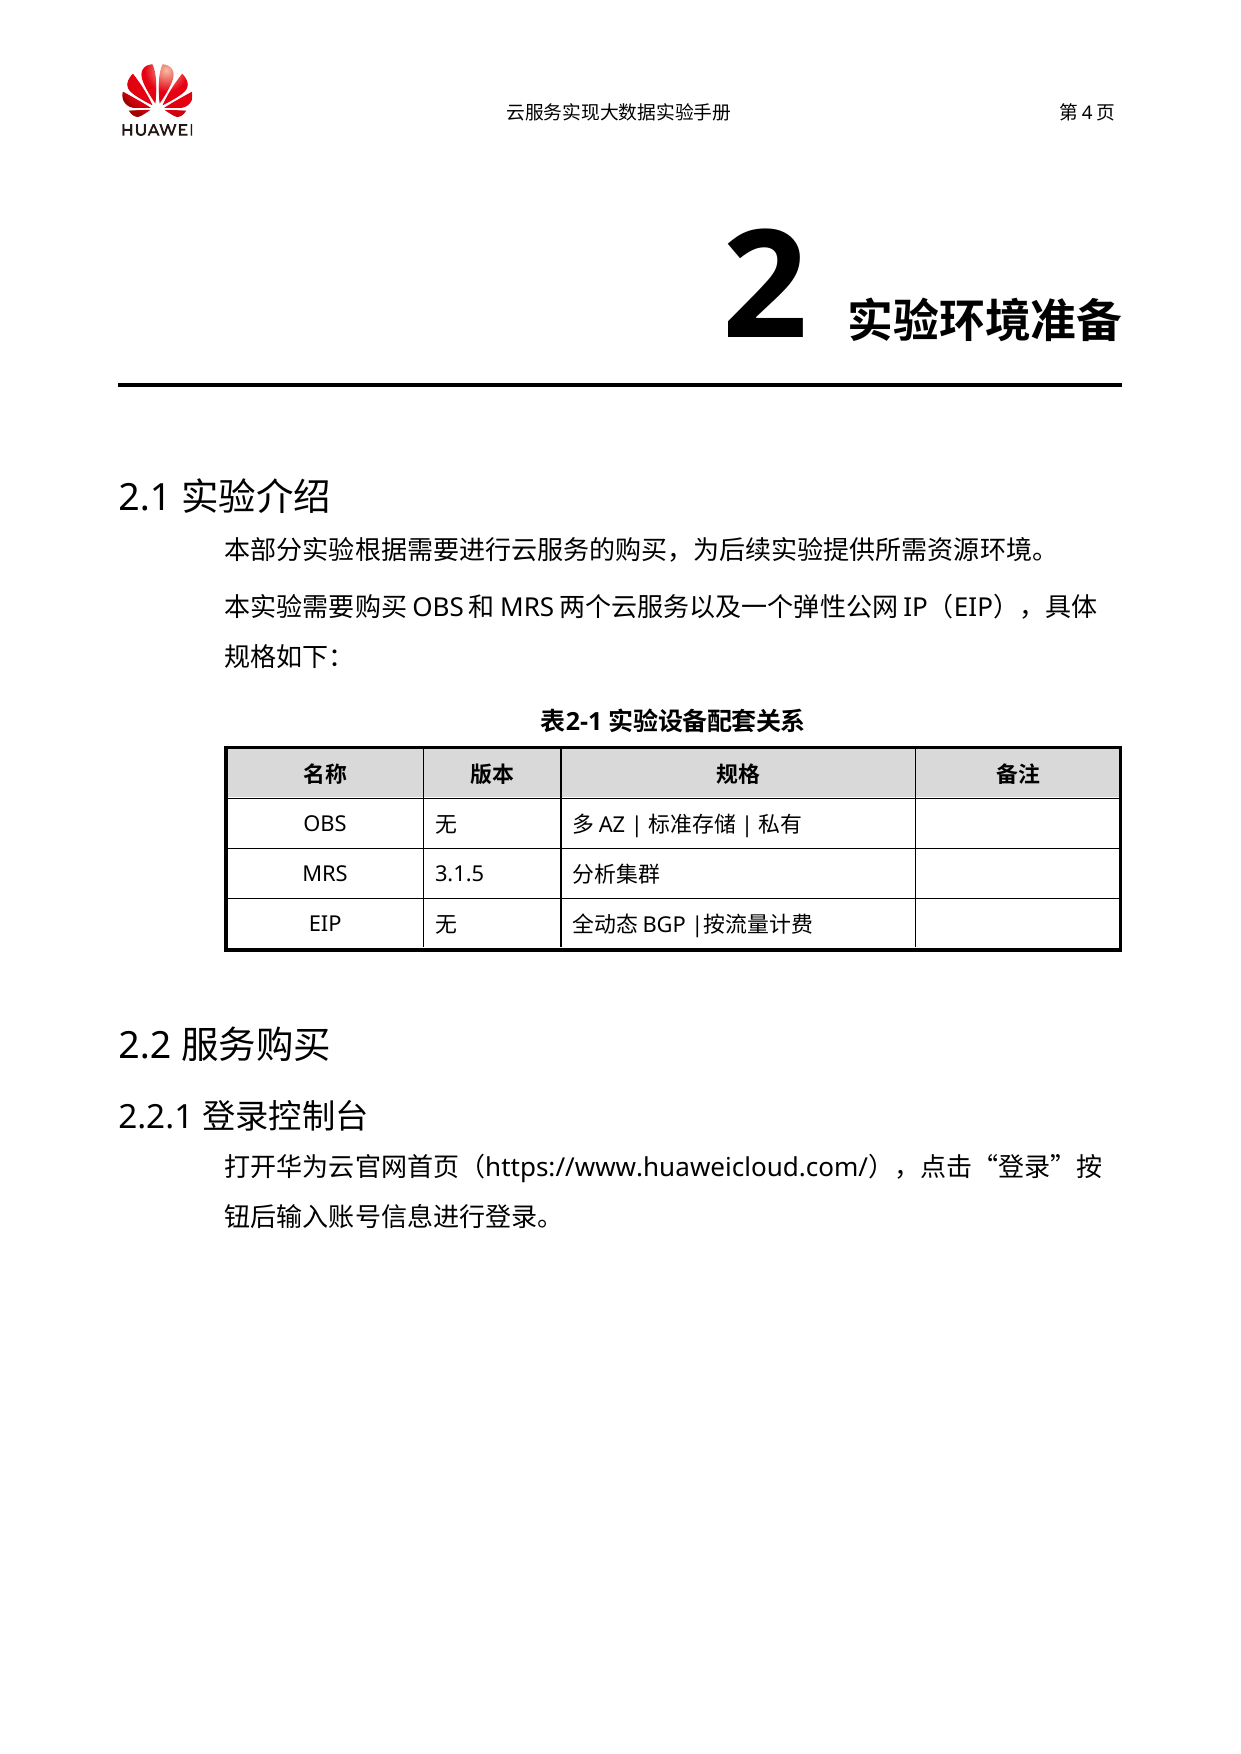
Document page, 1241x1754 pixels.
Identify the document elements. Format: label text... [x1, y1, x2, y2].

table_header 名称 [228, 749, 423, 797]
table_header 规格 [562, 749, 915, 797]
table_header 备注 [916, 749, 1119, 797]
table_cell 全动态BGP |按流量计费 [562, 899, 915, 947]
text 本实验需要购买OBS和MRS两个云服务以及一个弹性公网IP（EIP），具体规格如下： [224, 587, 1122, 673]
subtitle 服务购买 [118, 1014, 1122, 1069]
text 打开华为云官网首页（https://www.huaweicloud.com/），点击“登录”按钮后输入账号信息进行登录。 [224, 1147, 1122, 1233]
table_cell OBS [228, 799, 423, 847]
subtitle 实验介绍 [118, 470, 1122, 521]
subtitle 登录控制台 [118, 1090, 1122, 1138]
table_cell 无 [424, 799, 560, 847]
table_cell [916, 849, 1119, 897]
table_cell 无 [424, 899, 560, 947]
table_cell EIP [228, 899, 423, 947]
table_cell MRS [228, 849, 423, 897]
picture [122, 64, 193, 136]
table_cell 分析集群 [562, 849, 915, 897]
table_cell [916, 799, 1119, 847]
table_cell [916, 899, 1119, 947]
subtitle 实验环境准备 [118, 177, 1122, 383]
table_cell 3.1.5 [424, 849, 560, 897]
table_cell 多AZ | 标准存储 | 私有 [562, 799, 915, 847]
text 实验设备配套关系 [224, 701, 1122, 738]
table_header 版本 [424, 749, 560, 797]
text 本部分实验根据需要进行云服务的购买，为后续实验提供所需资源环境。 [224, 529, 1122, 567]
